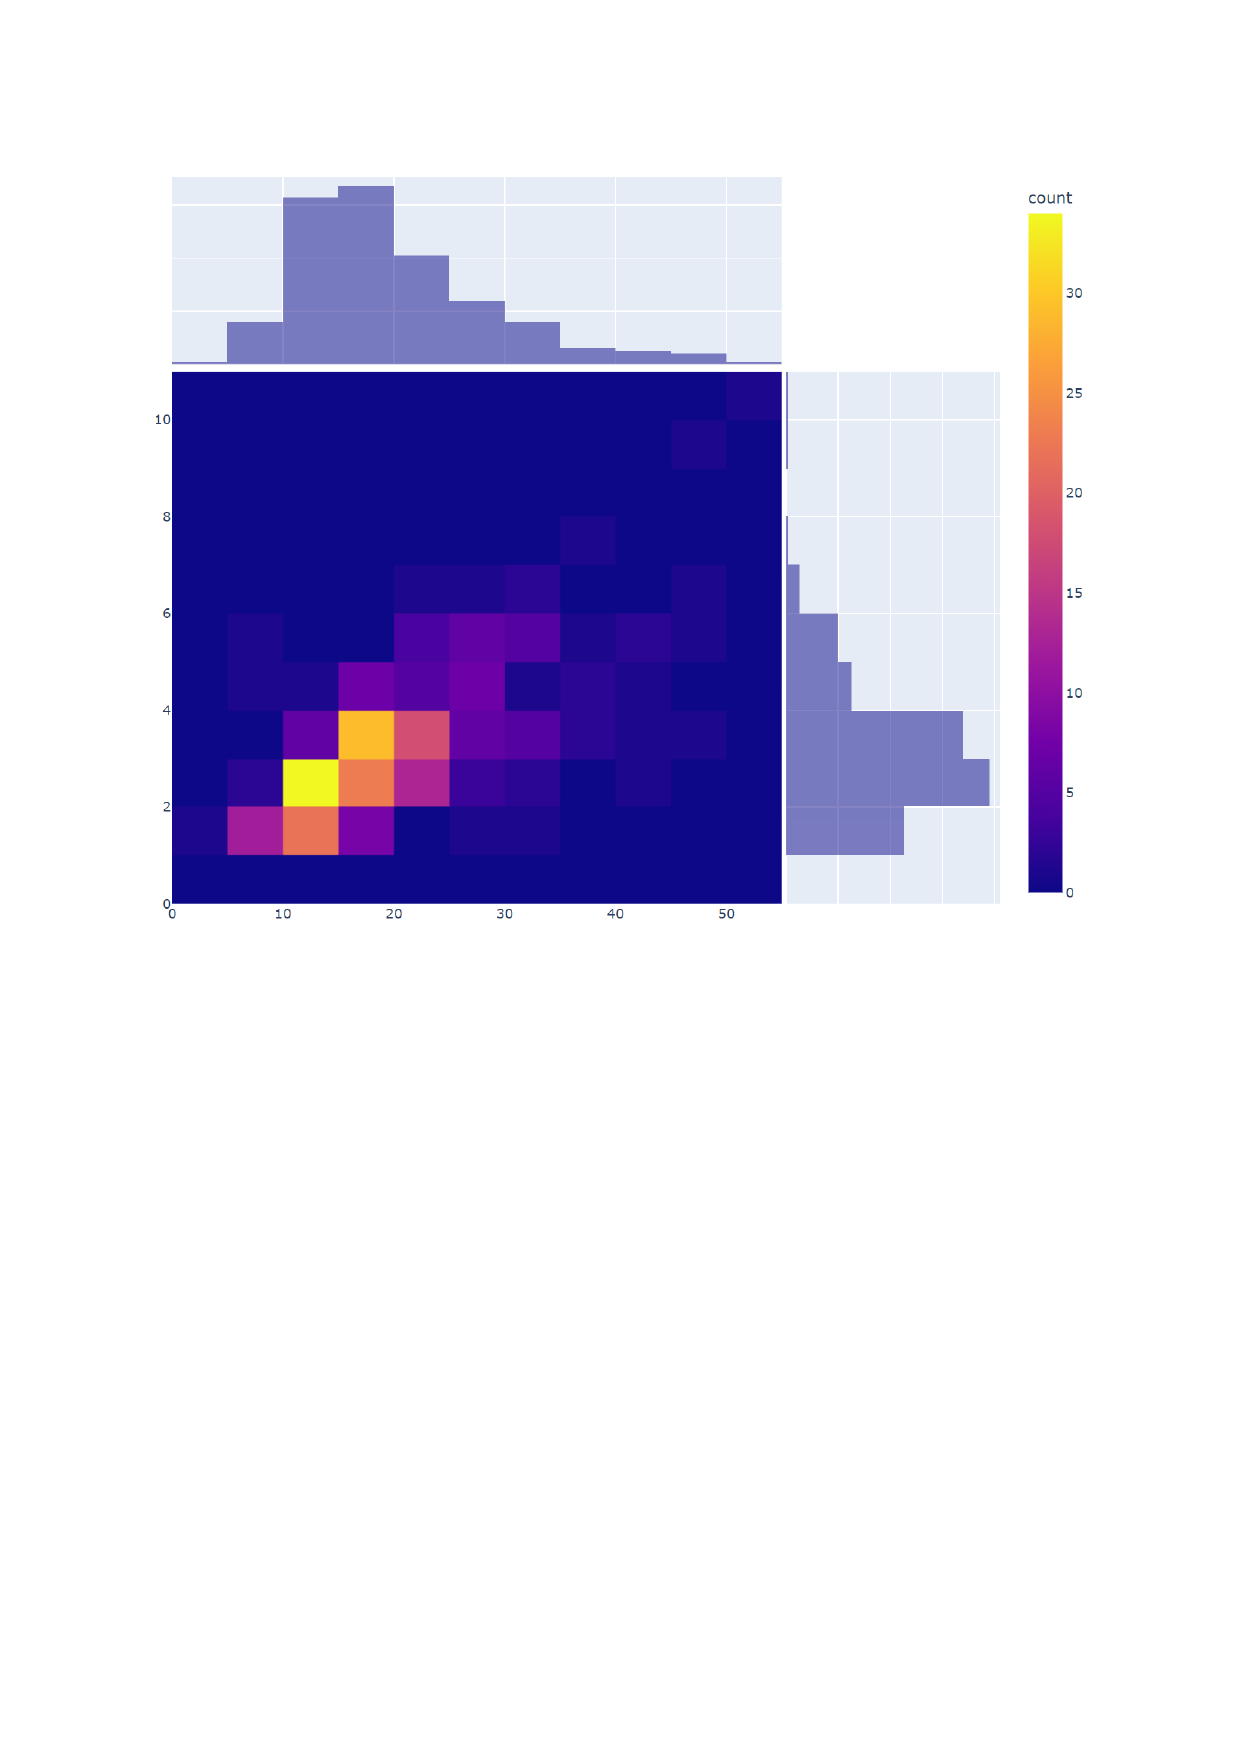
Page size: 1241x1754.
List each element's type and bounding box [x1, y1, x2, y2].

picture [150, 150, 1091, 925]
